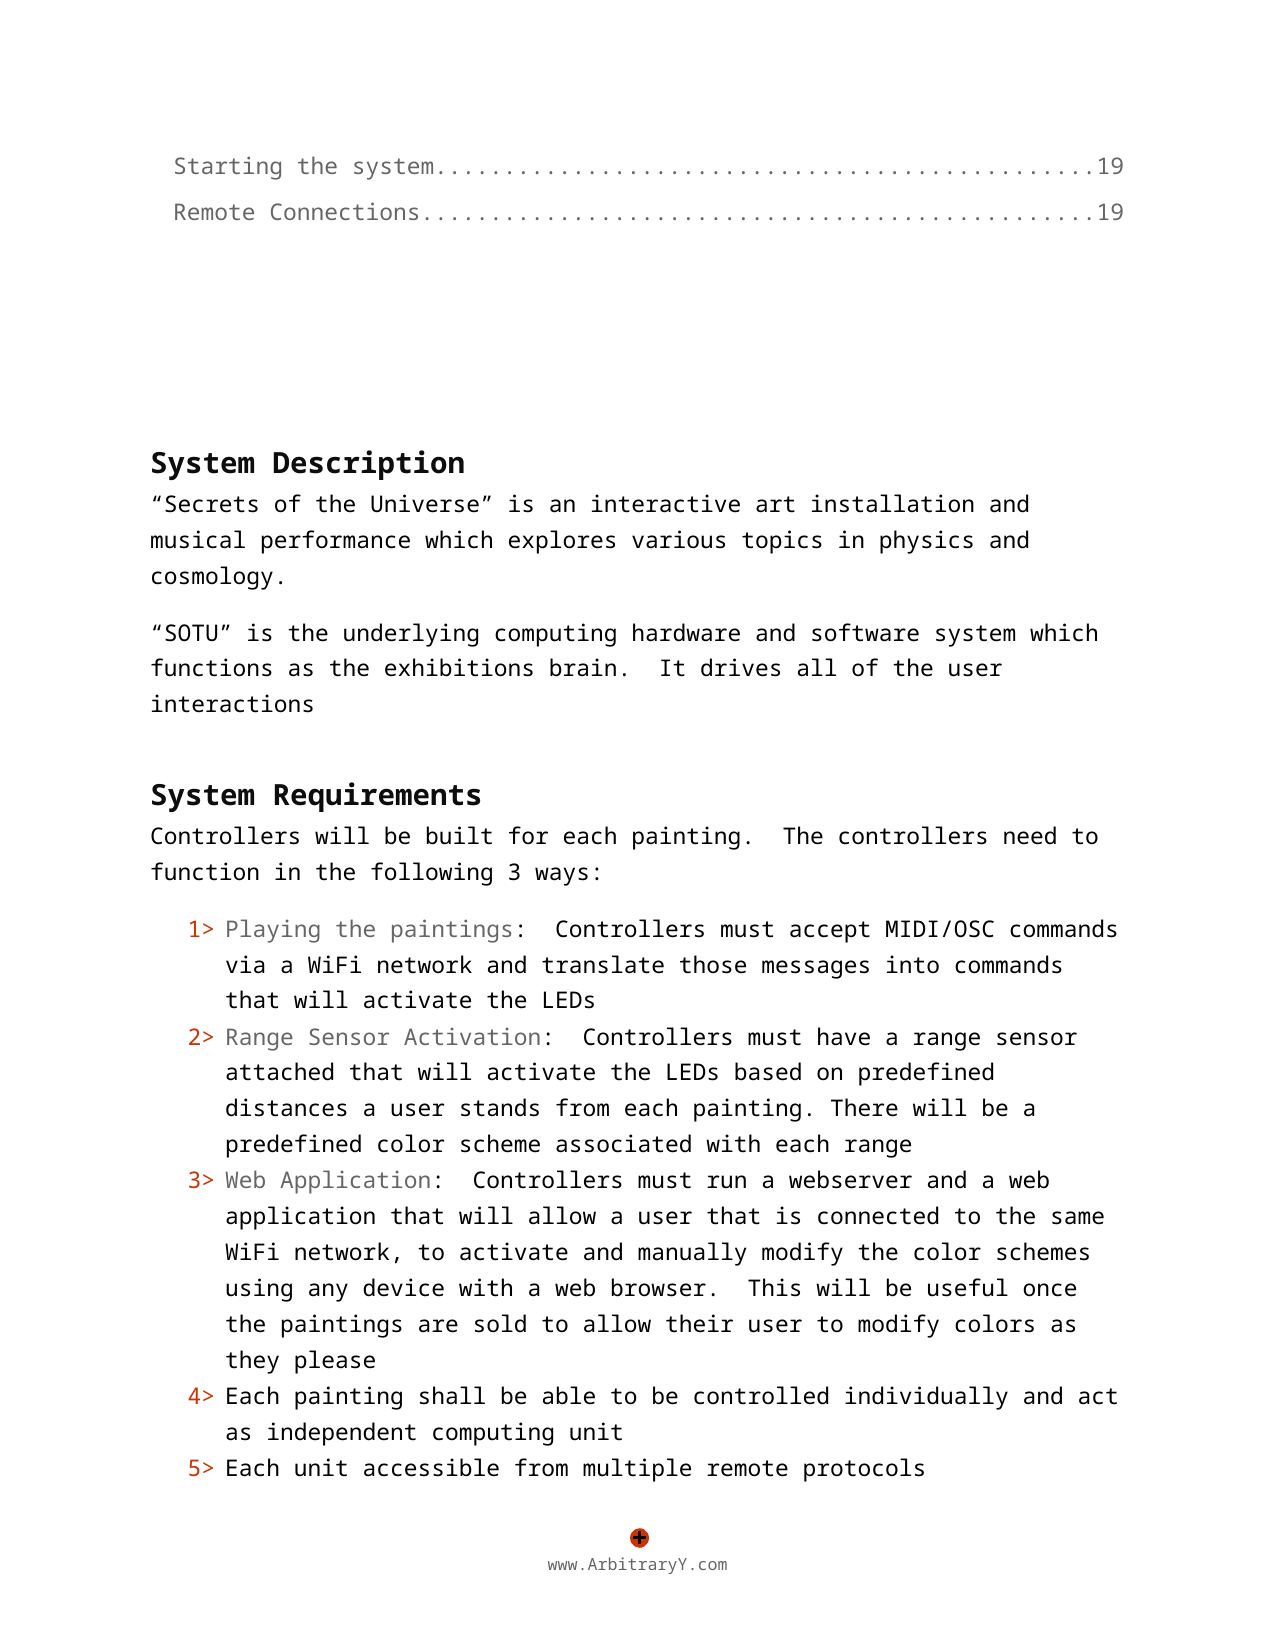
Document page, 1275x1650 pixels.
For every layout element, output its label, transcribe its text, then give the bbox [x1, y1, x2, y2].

list Web Application: Controllers must run a webserver and a web application that will allow a user that is connected to the same WiFi network, to activate and manually modify the color schemes using any device with a web browser. This will be useful once the paintings are sold to allow their user to modify colors as they please [187, 1164, 1125, 1375]
list Range Sensor Activation: Controllers must have a range sensor attached that will activate the LEDs based on predefined distances a user stands from each painting. There will be a predefined color scheme associated with each range [187, 1020, 1125, 1159]
text “Secrets of the Universe” is an interactive art installation and musical performance which explores various topics in physics and cosmology. [150, 488, 1125, 591]
list Each unit accessible from multiple remote protocols [187, 1452, 1125, 1483]
text Controllers will be built for each painting. The controllers need to function in the following 3 ways: [150, 820, 1125, 887]
subtitle System Requirements [150, 774, 1125, 814]
text “SOTU” is the underlying computing hardware and software system which functions as the exhibitions brain. It drives all of the user interactions [150, 616, 1125, 719]
list Playing the paintings: Controllers must accept MIDI/OSC commands via a WiFi network and translate those messages into commands that will activate the LEDs [187, 913, 1125, 1016]
list Each painting shall be able to be controlled individually and act as independent computing unit [187, 1380, 1125, 1447]
subtitle System Description [150, 442, 1125, 482]
